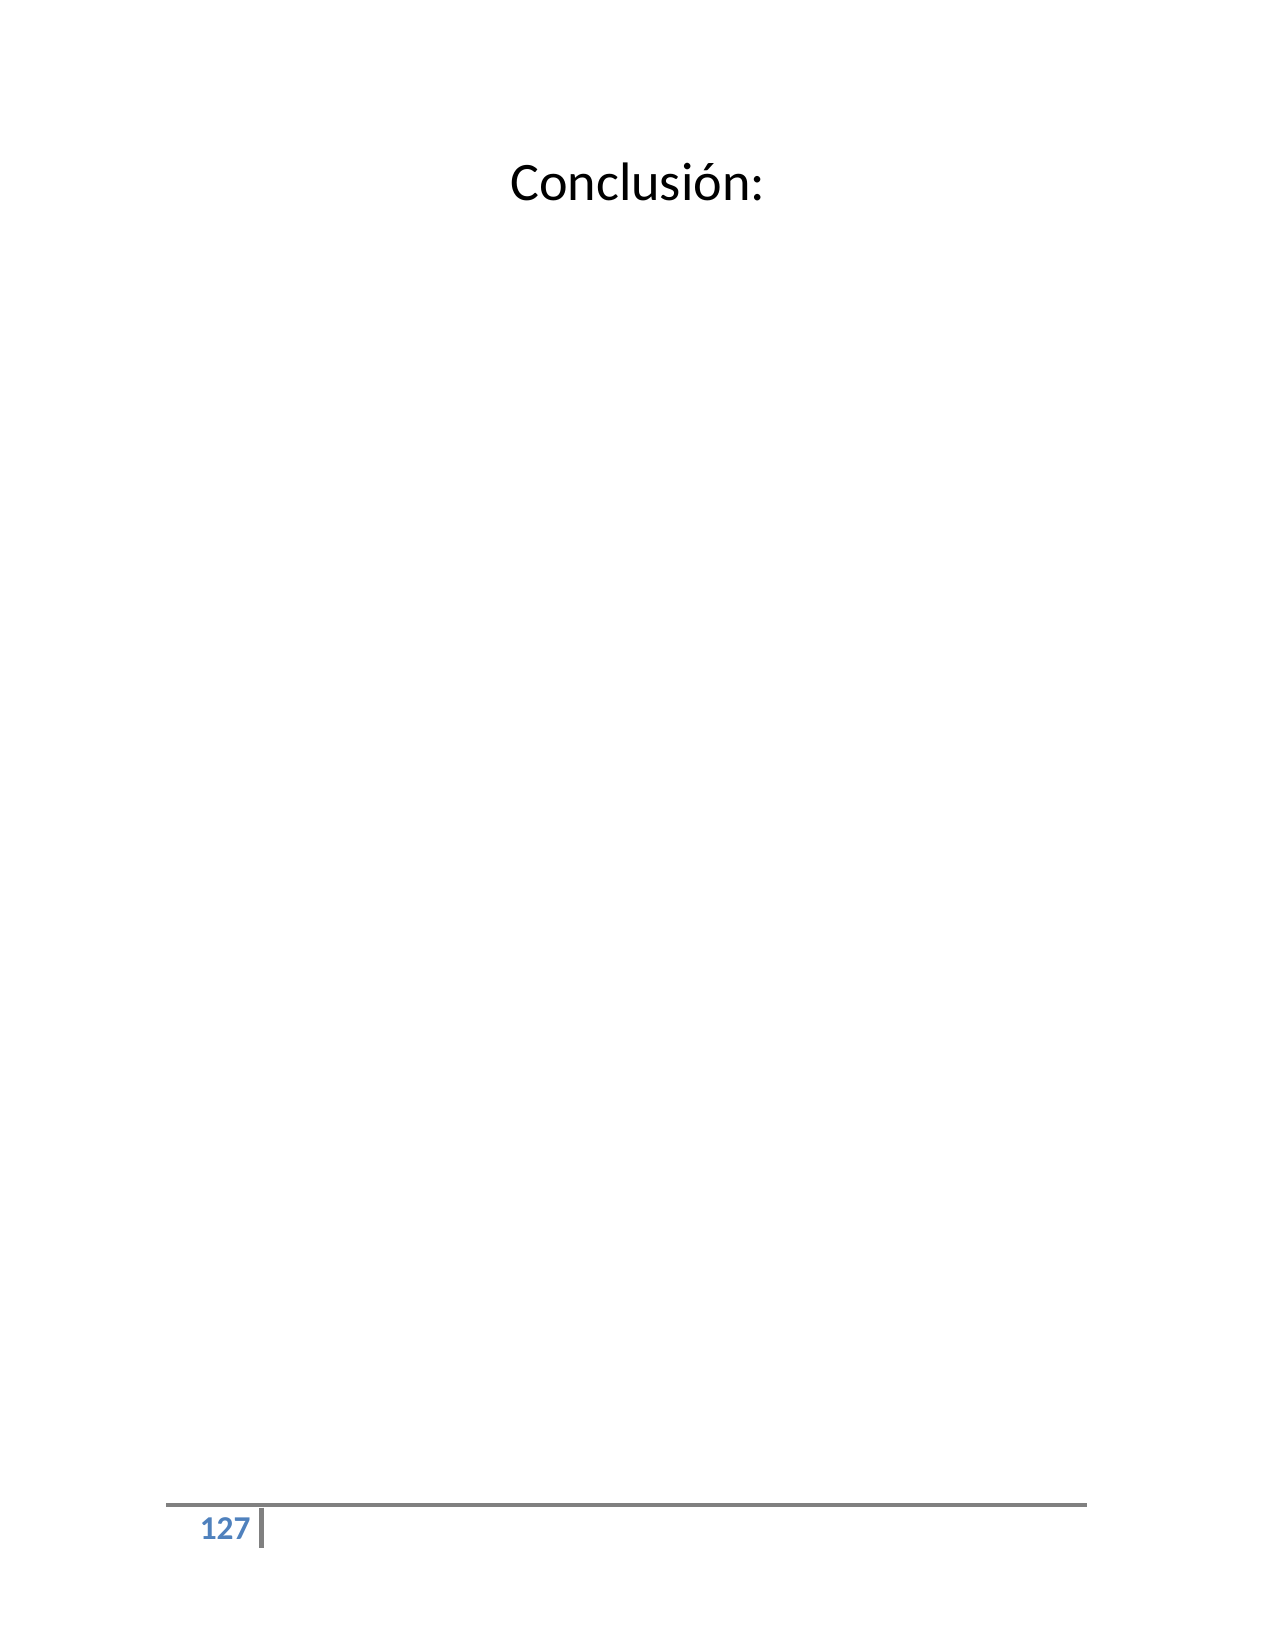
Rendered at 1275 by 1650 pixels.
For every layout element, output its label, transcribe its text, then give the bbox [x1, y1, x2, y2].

text Conclusión: [177, 148, 1098, 214]
